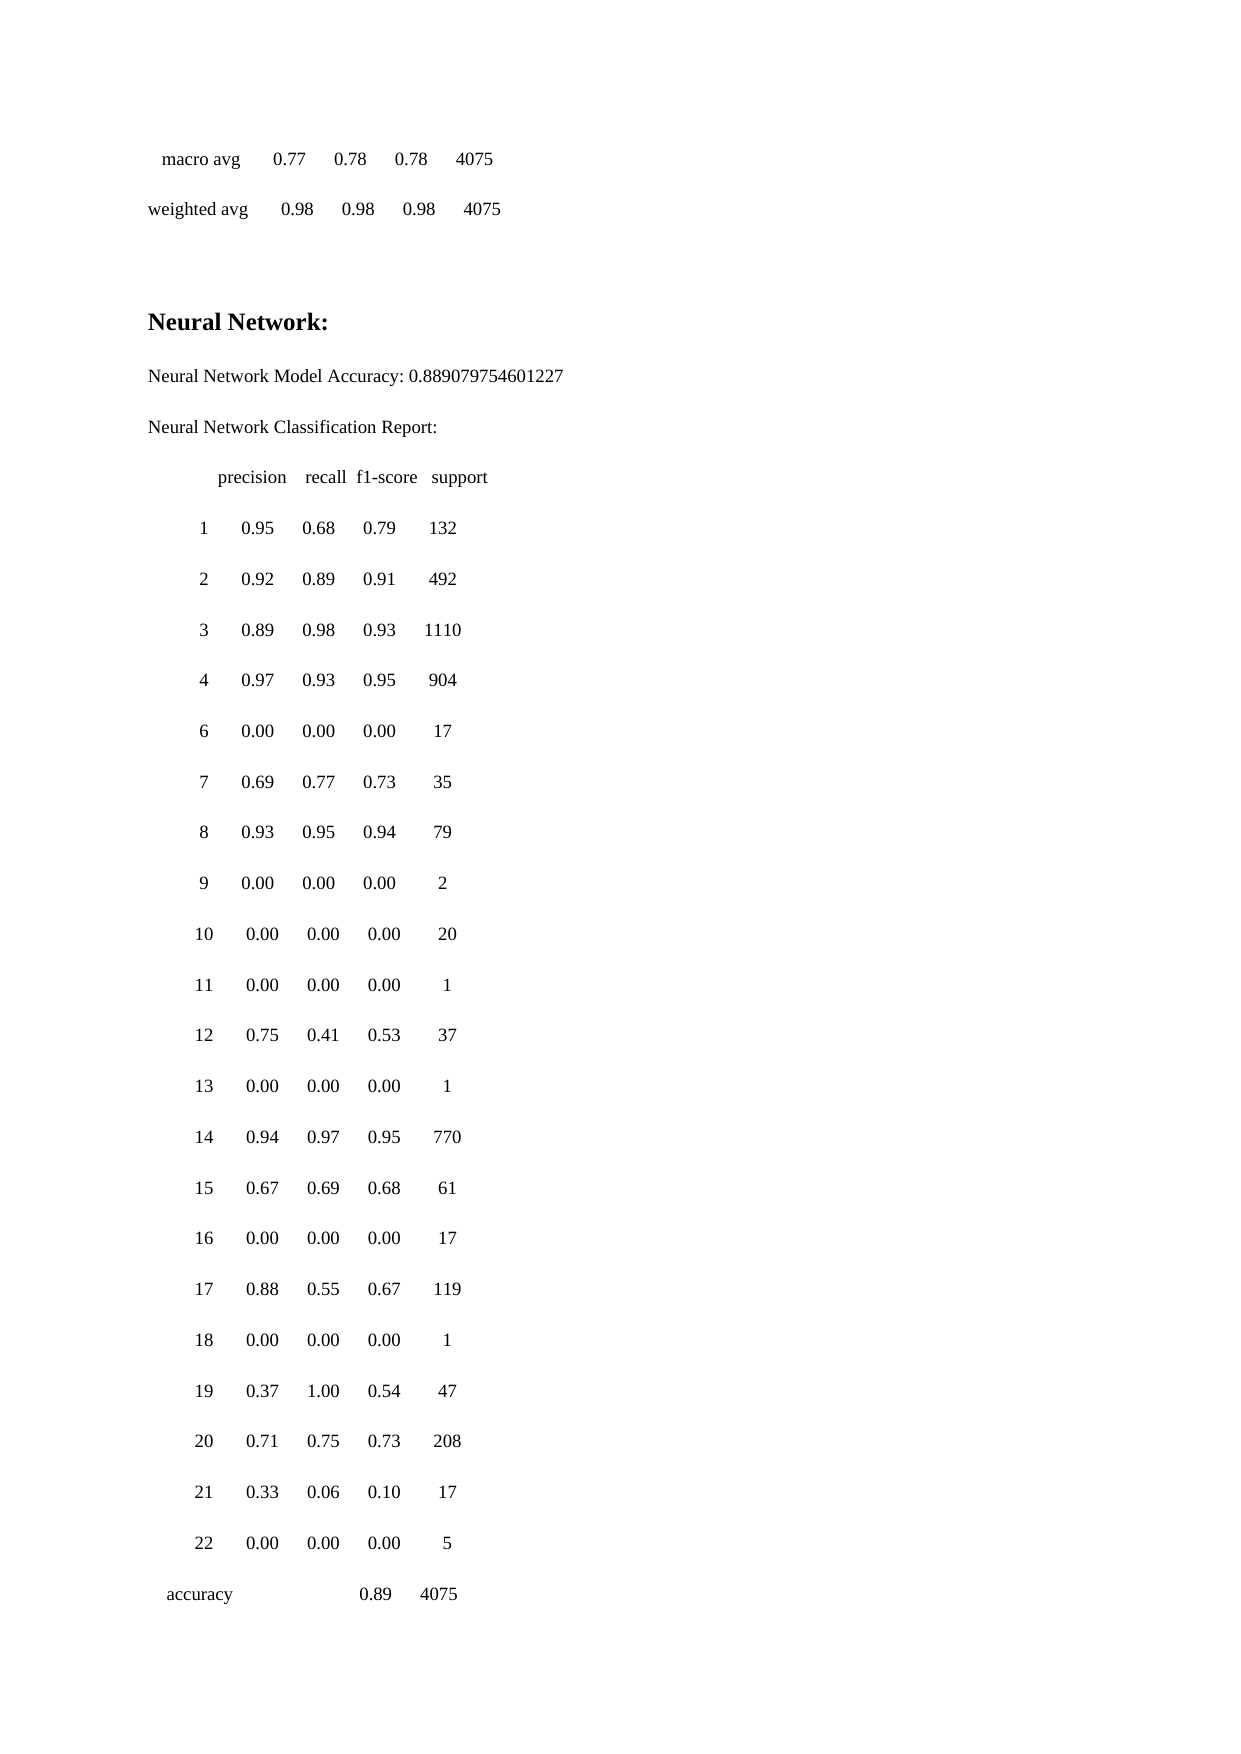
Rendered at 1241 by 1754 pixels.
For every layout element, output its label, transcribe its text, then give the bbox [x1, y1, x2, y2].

text 1 0.95 0.68 0.79 132 [148, 517, 1093, 539]
text 22 0.00 0.00 0.00 5 [148, 1532, 1093, 1553]
text 16 0.00 0.00 0.00 17 [148, 1227, 1093, 1249]
text 4 0.97 0.93 0.95 904 [148, 669, 1093, 691]
text 15 0.67 0.69 0.68 61 [148, 1177, 1093, 1198]
text 18 0.00 0.00 0.00 1 [148, 1329, 1093, 1350]
text 17 0.88 0.55 0.67 119 [148, 1278, 1093, 1299]
text 21 0.33 0.06 0.10 17 [148, 1481, 1093, 1502]
text 8 0.93 0.95 0.94 79 [148, 821, 1093, 843]
text 14 0.94 0.97 0.95 770 [148, 1126, 1093, 1147]
text 20 0.71 0.75 0.73 208 [148, 1430, 1093, 1452]
text 6 0.00 0.00 0.00 17 [148, 720, 1093, 742]
text 3 0.89 0.98 0.93 1110 [148, 618, 1093, 640]
text 19 0.37 1.00 0.54 47 [148, 1379, 1093, 1401]
text 11 0.00 0.00 0.00 1 [148, 974, 1093, 995]
text precision recall f1-score support [148, 466, 1093, 488]
text 2 0.92 0.89 0.91 492 [148, 568, 1093, 589]
text 13 0.00 0.00 0.00 1 [148, 1075, 1093, 1097]
text macro avg 0.77 0.78 0.78 4075 [148, 148, 1093, 169]
text accuracy 0.89 4075 [148, 1582, 1093, 1604]
text 12 0.75 0.41 0.53 37 [148, 1024, 1093, 1046]
text weighted avg 0.98 0.98 0.98 4075 [148, 198, 1093, 220]
text 9 0.00 0.00 0.00 2 [148, 872, 1093, 894]
text Neural Network: [148, 307, 1093, 336]
text 7 0.69 0.77 0.73 35 [148, 771, 1093, 792]
text Neural Network Classification Report: [148, 416, 1093, 437]
text Neural Network Model Accuracy: 0.889079754601227 [148, 365, 1093, 386]
text 10 0.00 0.00 0.00 20 [148, 923, 1093, 944]
